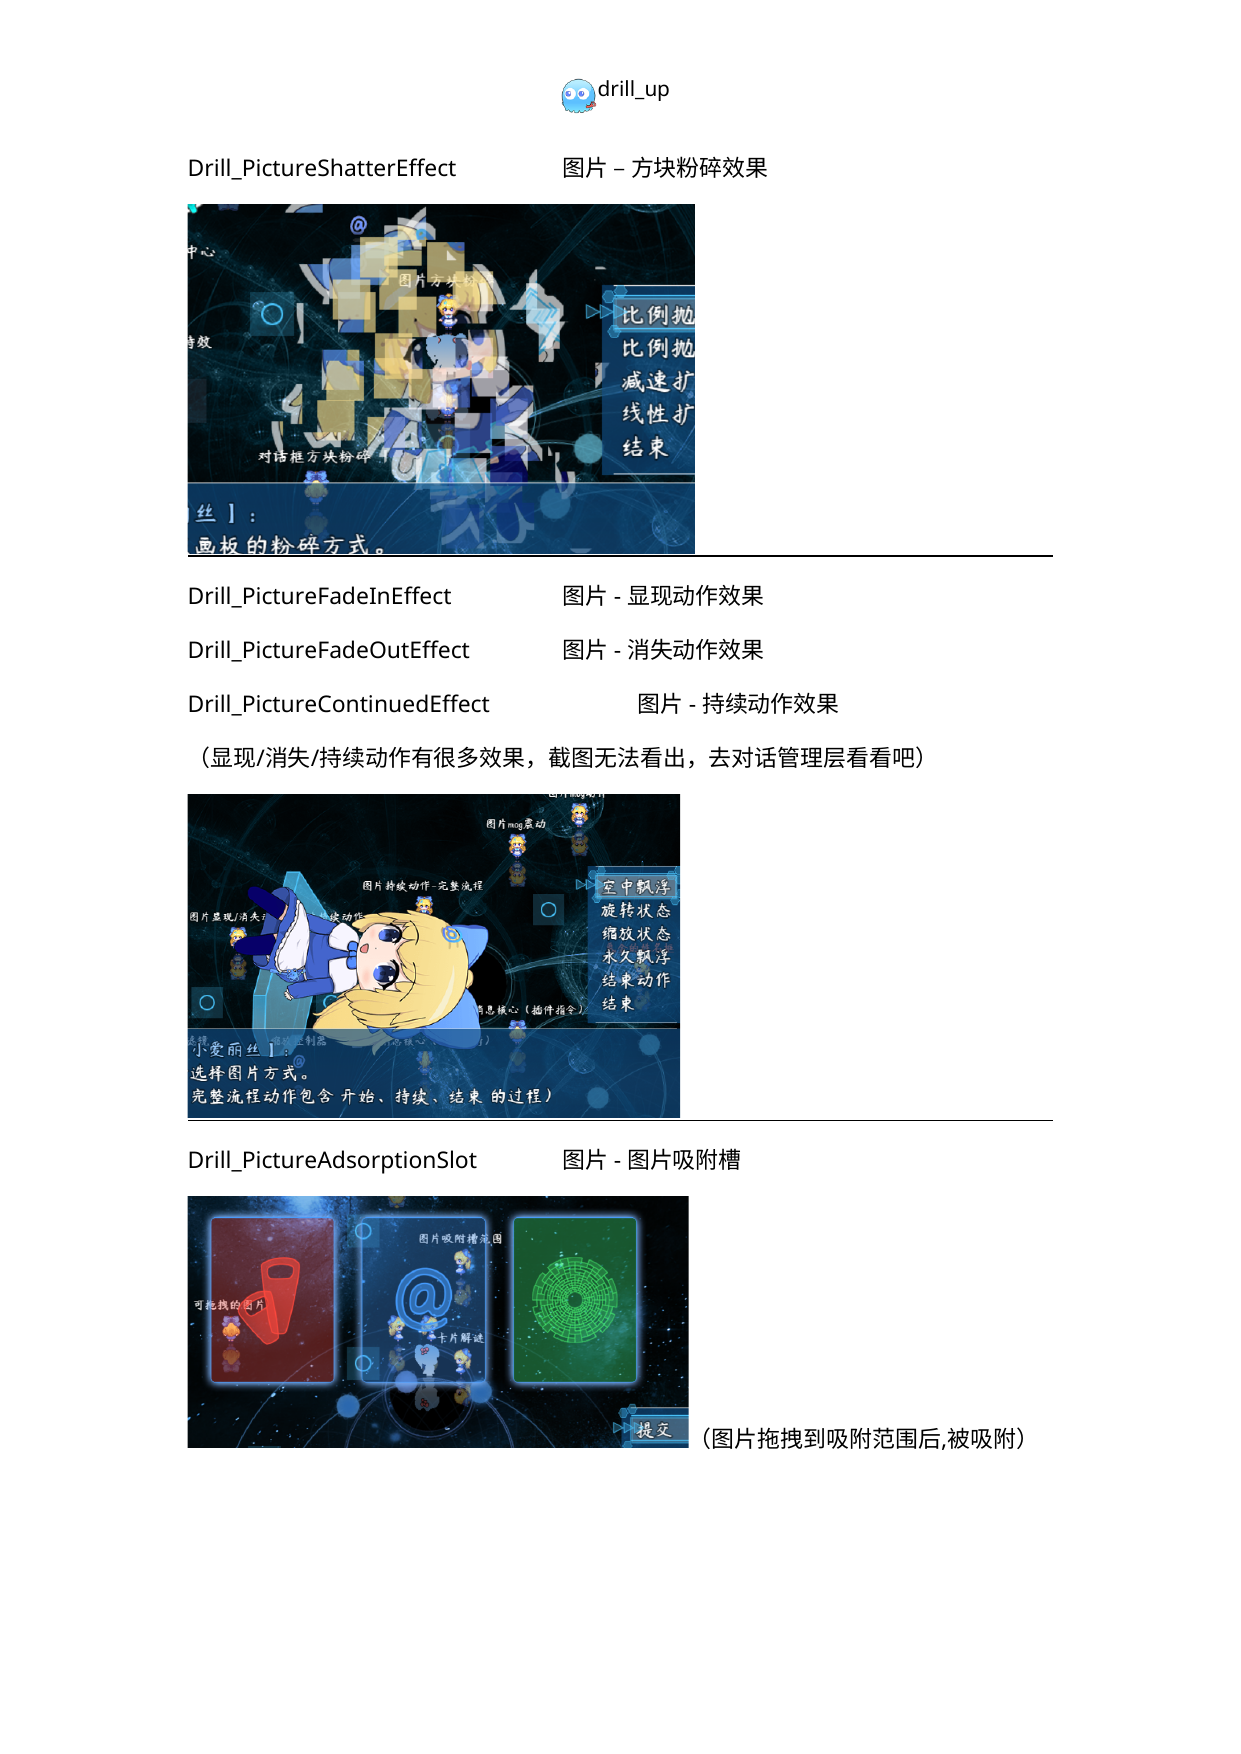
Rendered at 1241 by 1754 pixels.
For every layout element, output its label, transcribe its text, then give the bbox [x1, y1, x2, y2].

picture [187, 1196, 689, 1448]
picture [187, 794, 680, 1118]
picture [187, 204, 695, 554]
text Drill_PictureShatterEffect 图片 – 方块粉碎效果 [187, 150, 1053, 183]
text Drill_PictureFadeOutEffect 图片 - 消失动作效果 [187, 632, 1053, 665]
text Drill_PictureFadeInEffect 图片 - 显现动作效果 [187, 578, 1053, 611]
picture [556, 73, 597, 115]
text Drill_PictureContinuedEffect 图片 - 持续动作效果 [187, 686, 1053, 719]
text （显现/消失/持续动作有很多效果，截图无法看出，去对话管理层看看吧） [187, 740, 1053, 773]
text Drill_PictureAdsorptionSlot 图片 - 图片吸附槽 [187, 1142, 1053, 1175]
